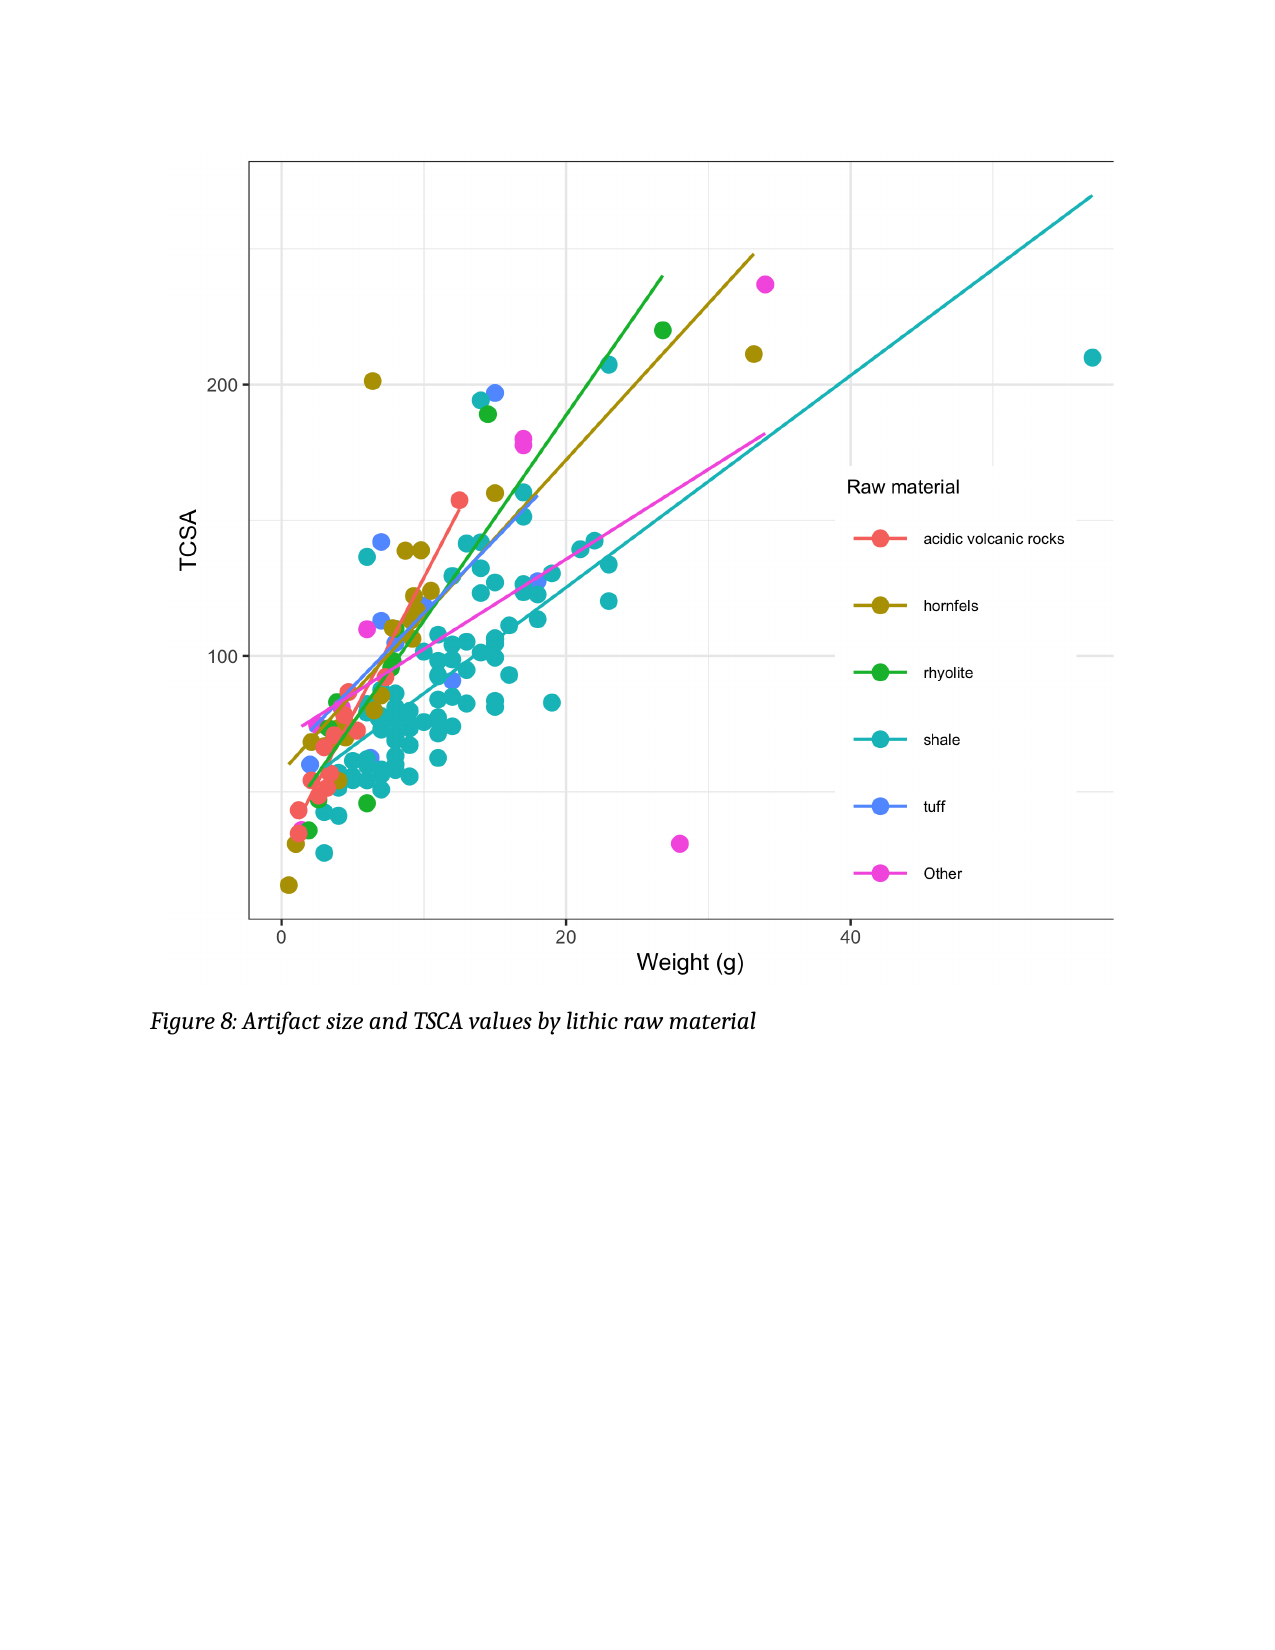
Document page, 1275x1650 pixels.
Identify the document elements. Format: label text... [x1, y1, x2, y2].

picture [168, 150, 1114, 986]
table_header Figure 8: Artifact size and TSCA values by lithic raw material [139, 150, 1114, 1048]
